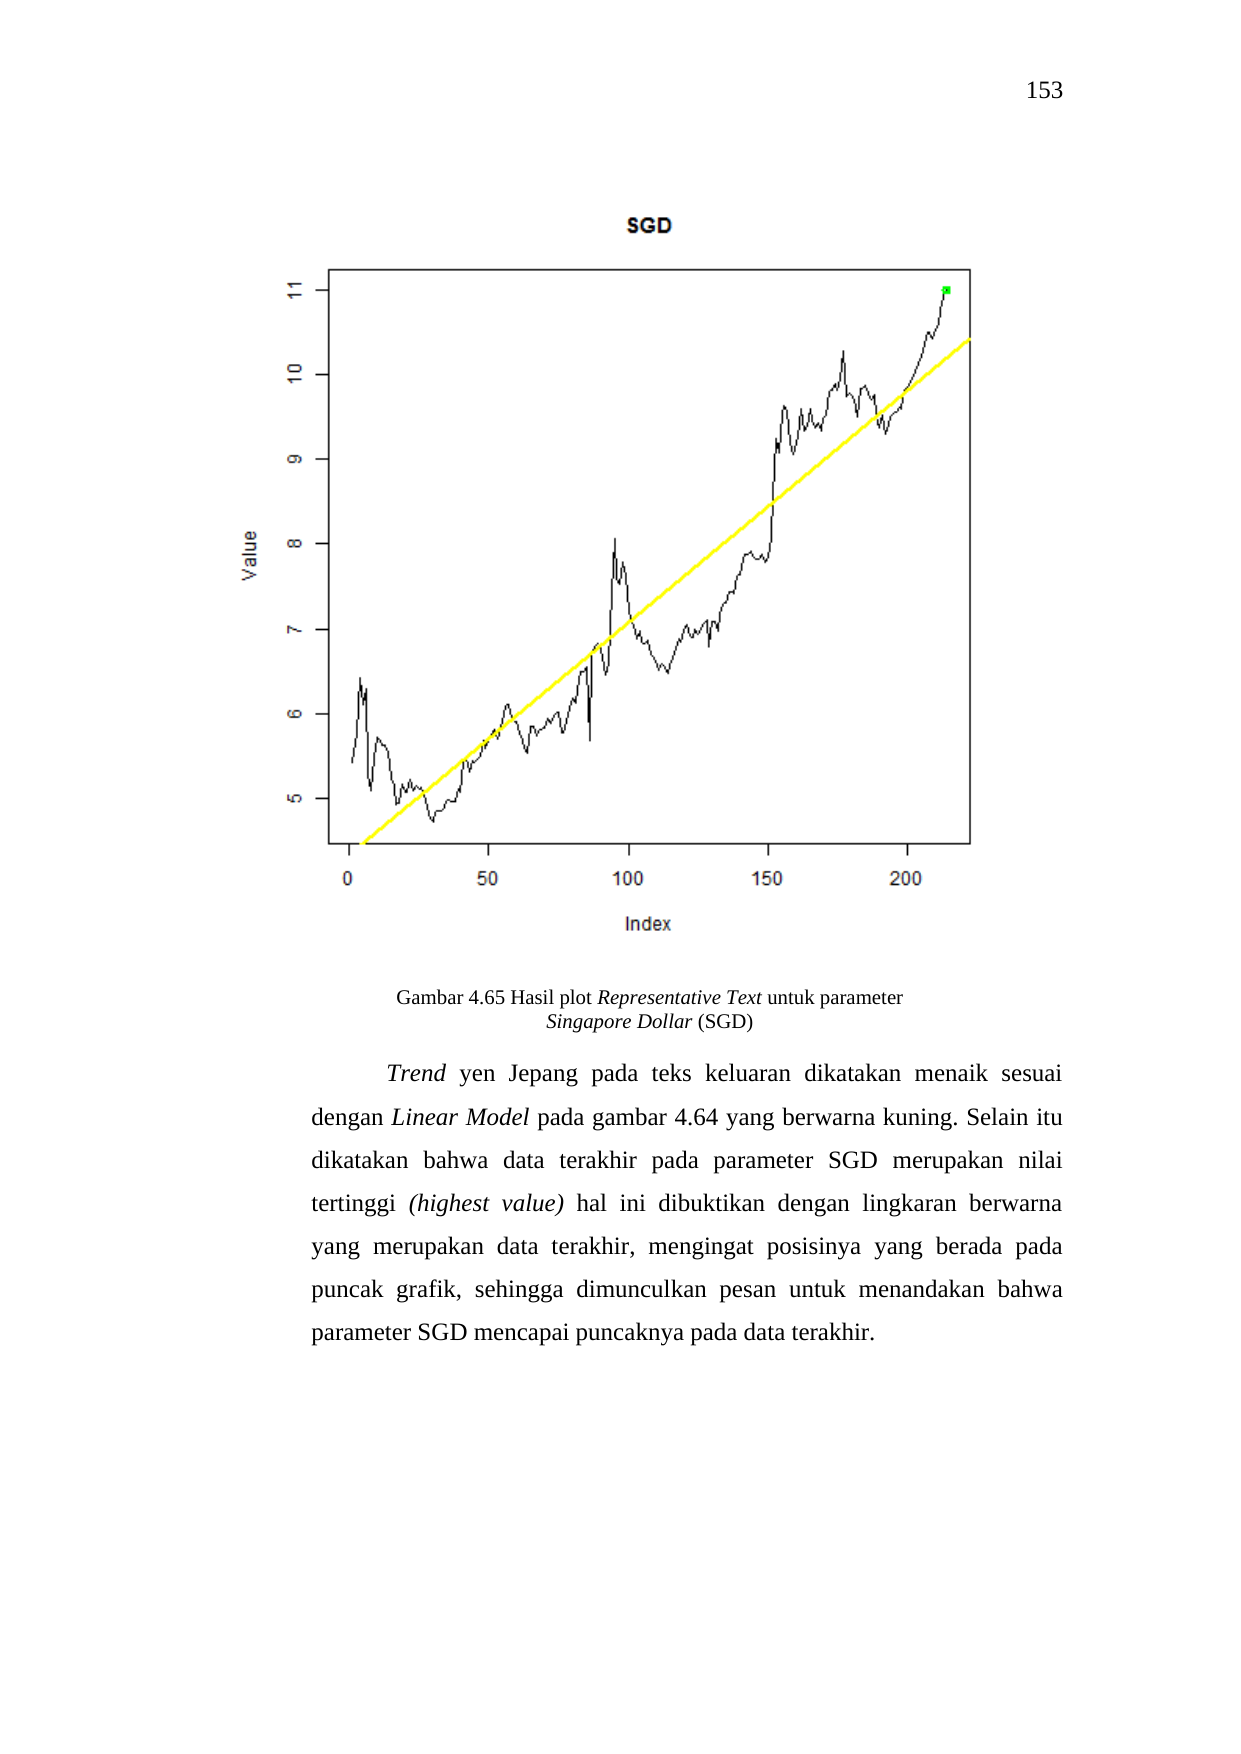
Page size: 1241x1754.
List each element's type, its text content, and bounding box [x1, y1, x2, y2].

picture [236, 177, 1018, 959]
text Trend yen Jepang pada teks keluaran dikatakan menaik sesuai dengan Linear Model pada gambar 4.64 yang berwarna kuning. Selain itu dikatakan bahwa data terakhir pada parameter SGD merupakan nilai tertinggi (highest value) hal ini dibuktikan dengan lingkaran berwarna yang merupakan data terakhir, mengingat posisinya yang berada pada puncak grafik, sehingga dimunculkan pesan untuk menandakan bahwa parameter SGD mencapai puncaknya pada data terakhir. [311, 1058, 1063, 1346]
